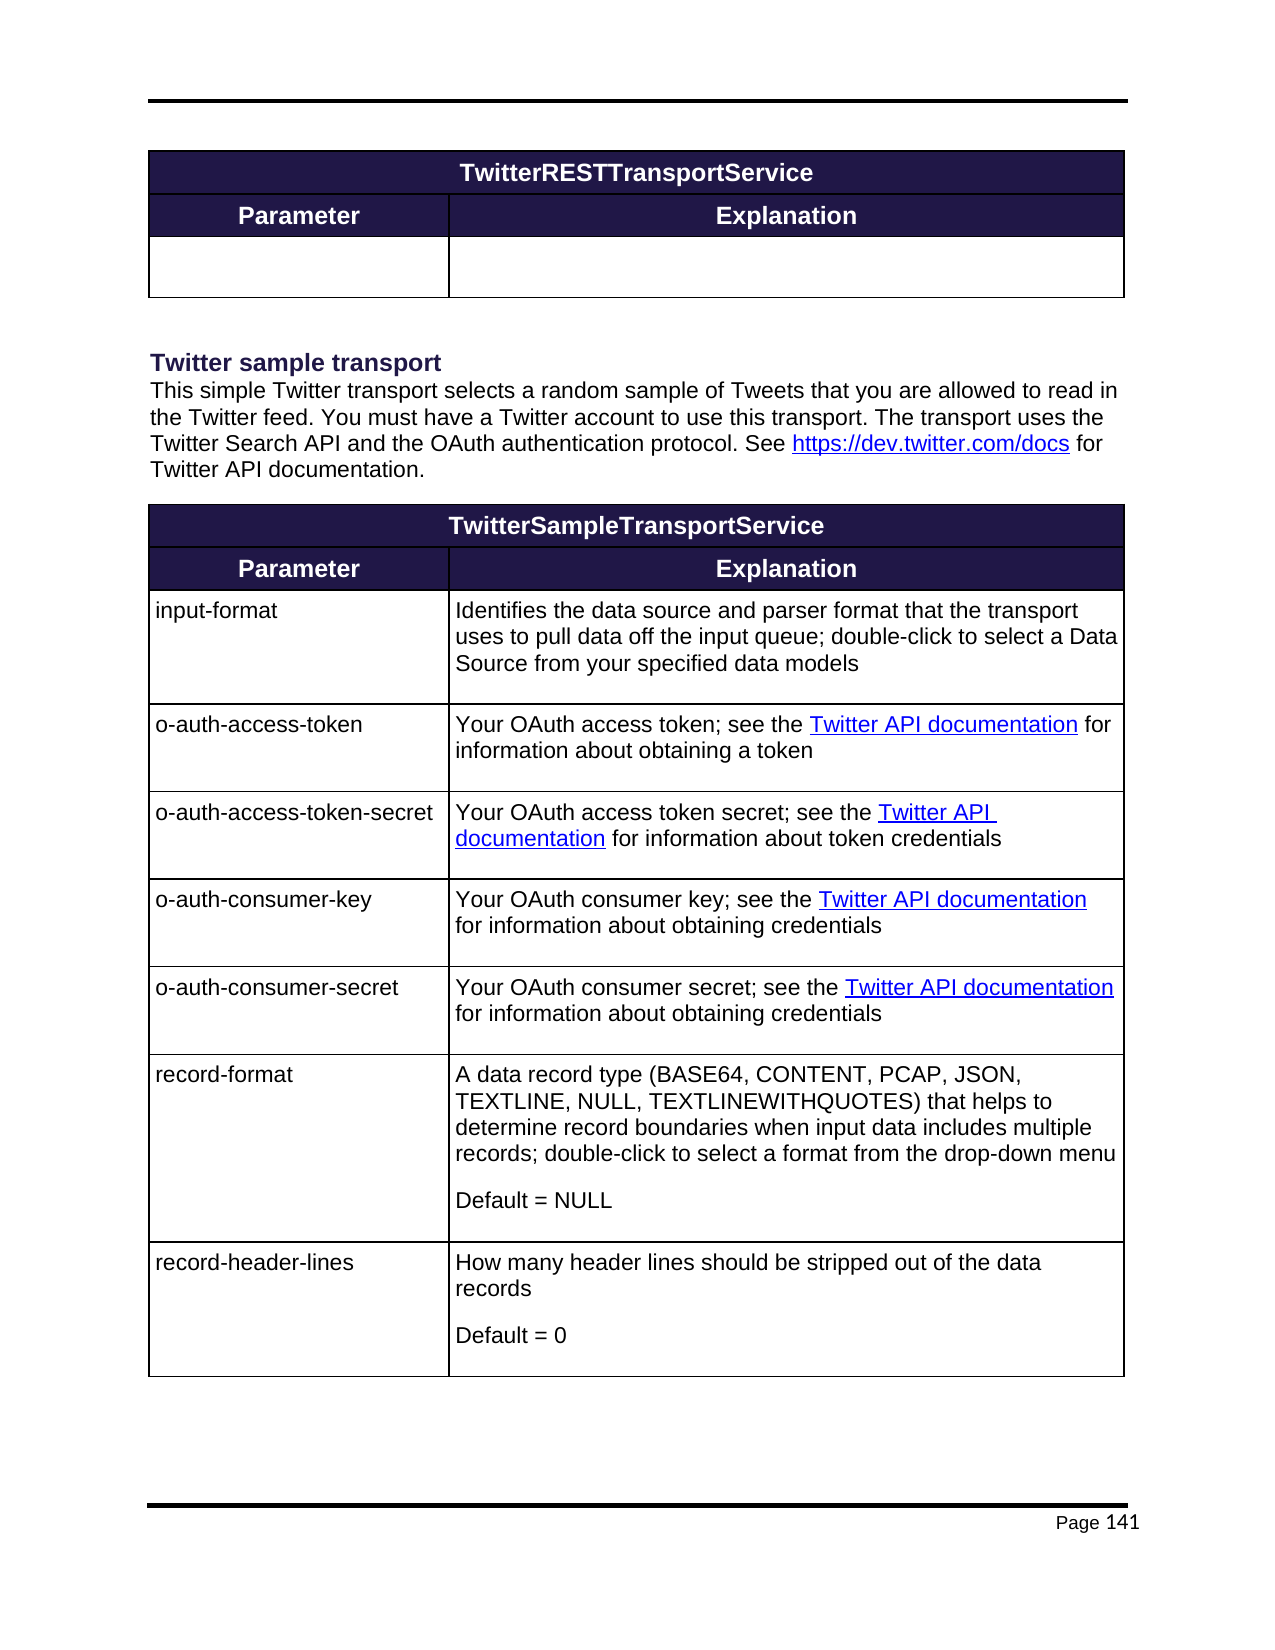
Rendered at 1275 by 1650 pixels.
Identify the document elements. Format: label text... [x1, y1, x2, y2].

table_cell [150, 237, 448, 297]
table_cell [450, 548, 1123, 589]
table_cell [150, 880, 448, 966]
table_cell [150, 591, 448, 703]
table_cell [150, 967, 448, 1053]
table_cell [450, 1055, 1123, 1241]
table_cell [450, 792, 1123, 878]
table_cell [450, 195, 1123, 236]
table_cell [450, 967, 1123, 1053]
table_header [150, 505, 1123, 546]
subtitle Twitter sample transport [150, 348, 1125, 377]
text This simple Twitter transport selects a random sample of Tweets that you are allowed to read in the Twitter feed. You must have a Twitter account to use this transport. The transport uses the Twitter Search API and the OAuth authentication protocol. See https://dev.twitter.com/docs for Twitter API documentation. [150, 377, 1125, 483]
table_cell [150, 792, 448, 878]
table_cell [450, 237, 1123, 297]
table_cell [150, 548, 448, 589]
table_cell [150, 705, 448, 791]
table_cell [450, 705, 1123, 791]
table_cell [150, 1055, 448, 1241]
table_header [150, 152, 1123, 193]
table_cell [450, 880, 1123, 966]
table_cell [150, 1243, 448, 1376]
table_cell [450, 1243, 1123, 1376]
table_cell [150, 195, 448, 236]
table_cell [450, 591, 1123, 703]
